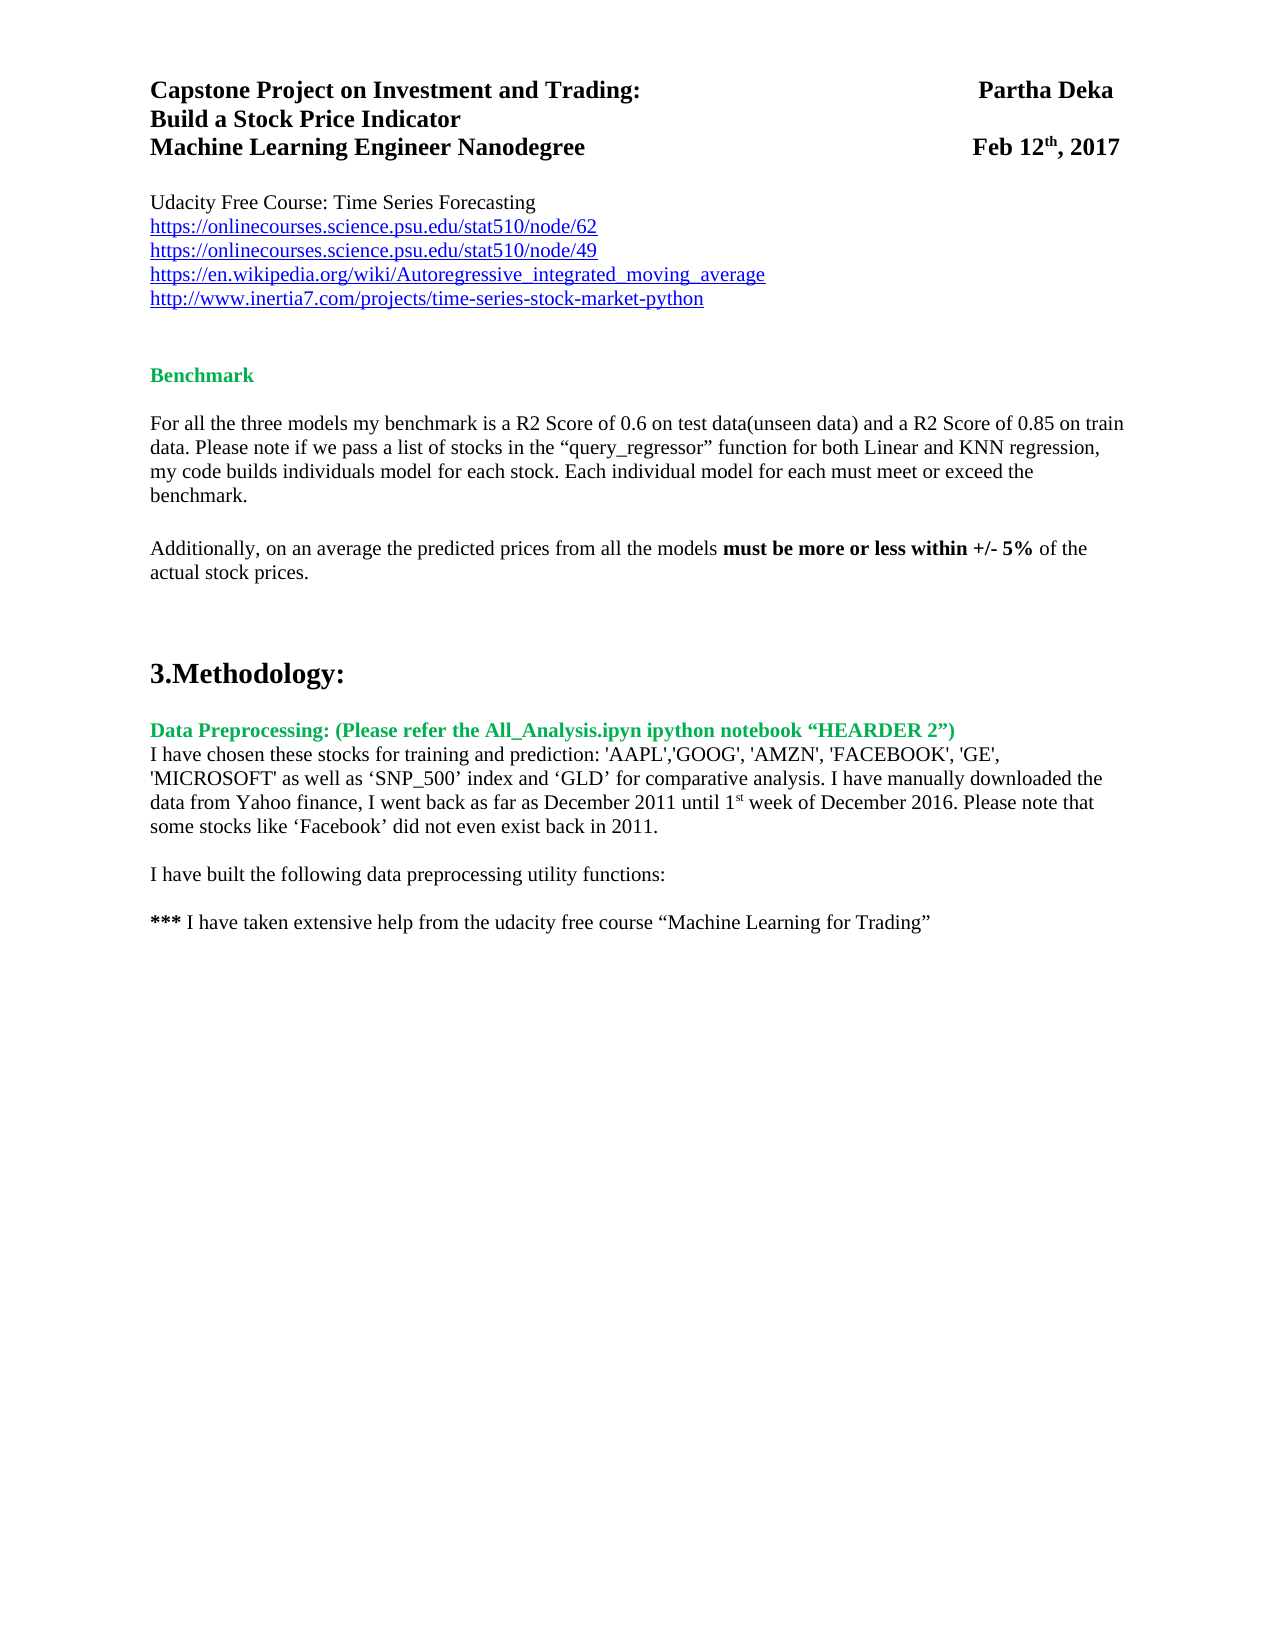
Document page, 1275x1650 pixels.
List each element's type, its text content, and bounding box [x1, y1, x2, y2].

text https://onlinecourses.science.psu.edu/stat510/node/49 [150, 238, 1125, 262]
text *** I have taken extensive help from the udacity free course “Machine Learning for Trading” [150, 910, 1125, 934]
subtitle Data Preprocessing: (Please refer the All_Analysis.ipyn ipython notebook “HEARDER 2”) [150, 718, 1125, 742]
text I have chosen these stocks for training and prediction: 'AAPL','GOOG', 'AMZN', 'FACEBOOK', 'GE', 'MICROSOFT' as well as ‘SNP_500’ index and ‘GLD’ for comparative analysis. I have manually downloaded the data from Yahoo finance, I went back as far as December 2011 until 1st week of December 2016. Please note that some stocks like ‘Facebook’ did not even exist back in 2011. [150, 742, 1125, 838]
text https://en.wikipedia.org/wiki/Autoregressive_integrated_moving_average [150, 262, 1125, 286]
subtitle Benchmark [150, 363, 1125, 387]
text https://onlinecourses.science.psu.edu/stat510/node/62 [150, 214, 1125, 238]
text 3.Methodology: [150, 656, 1125, 689]
text I have built the following data preprocessing utility functions: [150, 862, 1125, 886]
text For all the three models my benchmark is a R2 Score of 0.6 on test data(unseen data) and a R2 Score of 0.85 on train data. Please note if we pass a list of stocks in the “query_regressor” function for both Linear and KNN regression, my code builds individuals model for each stock. Each individual model for each must meet or exceed the benchmark. [150, 411, 1125, 507]
text Udacity Free Course: Time Series Forecasting [150, 190, 1125, 214]
text Additionally, on an average the predicted prices from all the models must be more or less within +/- 5% of the actual stock prices. [150, 536, 1125, 584]
text http://www.inertia7.com/projects/time-series-stock-market-python [150, 286, 1125, 310]
